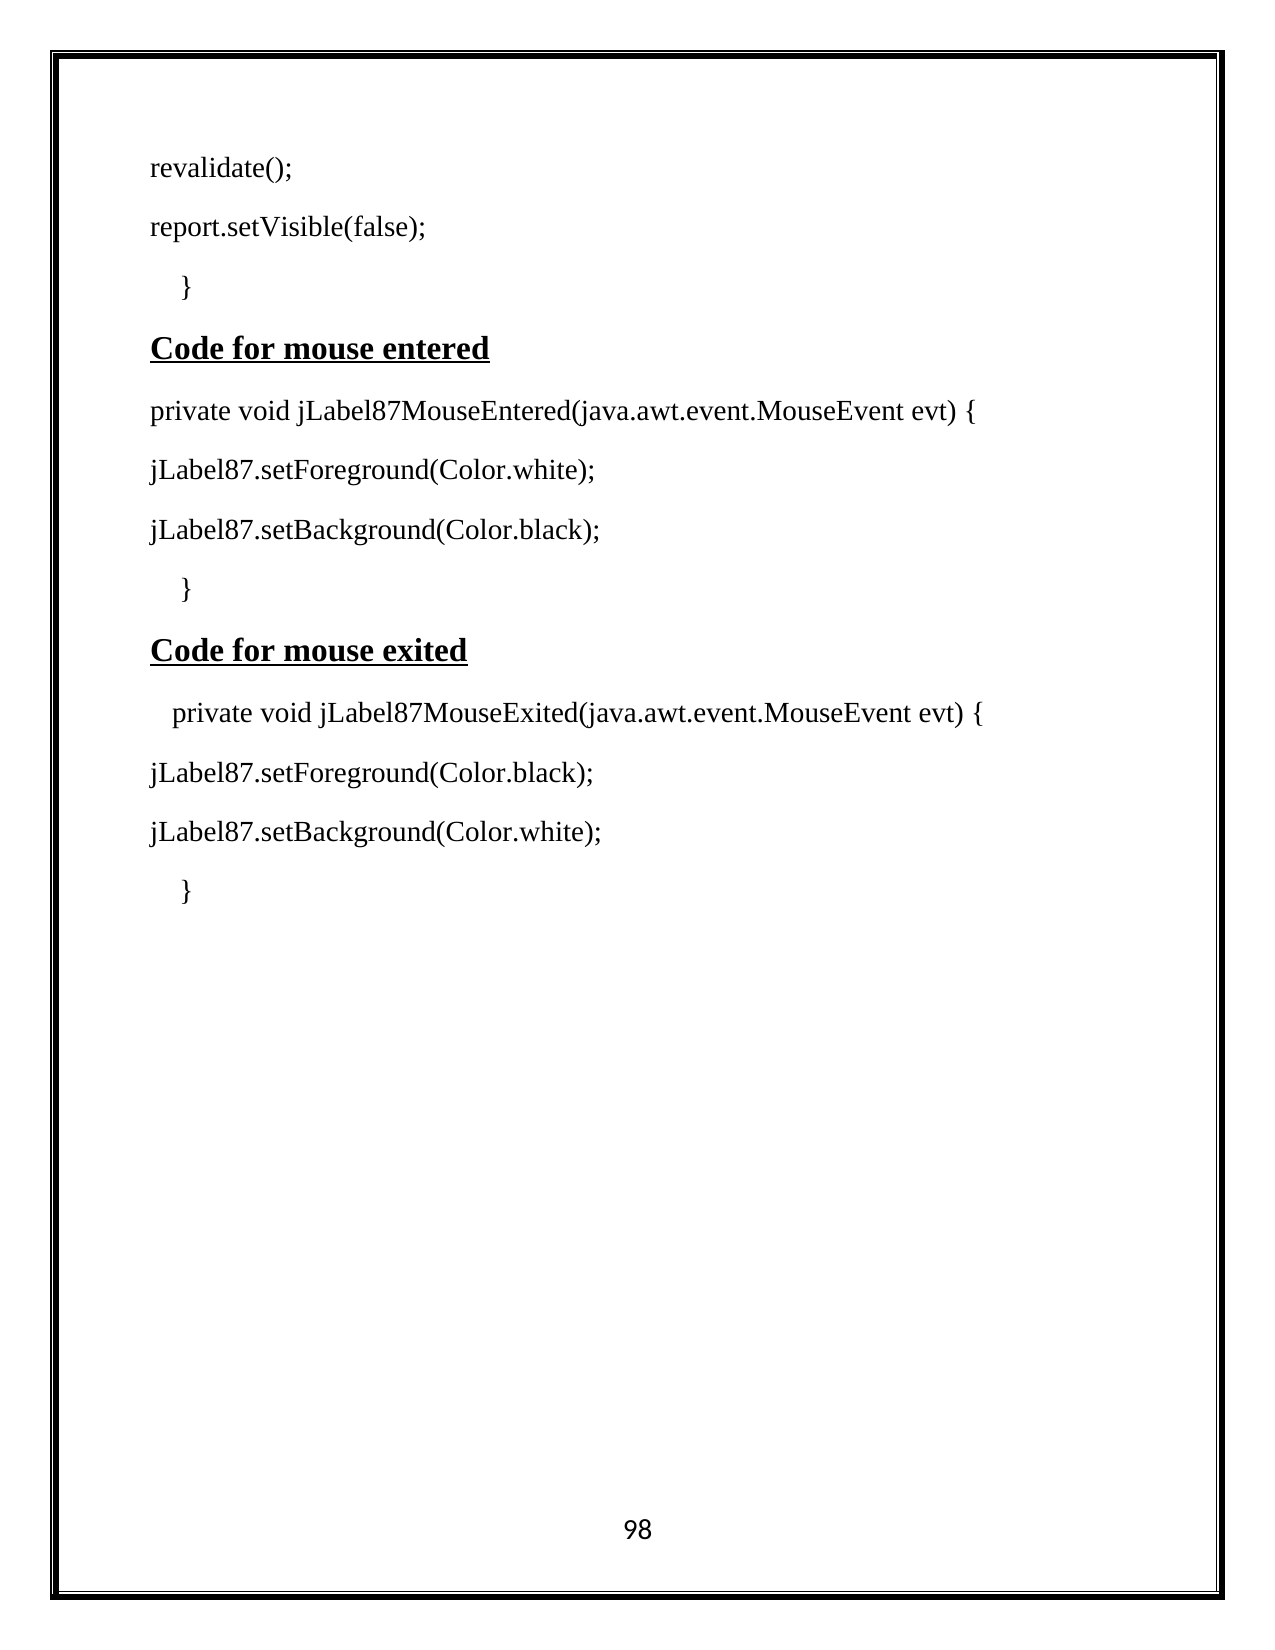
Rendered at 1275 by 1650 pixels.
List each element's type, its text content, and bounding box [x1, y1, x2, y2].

text report.setVisible(false); [150, 209, 1125, 243]
text Code for mouse entered [150, 328, 1125, 366]
text jLabel87.setBackground(Color.white); [150, 814, 1125, 848]
text jLabel87.setForeground(Color.black); [150, 755, 1125, 788]
text } [150, 873, 1125, 907]
text private void jLabel87MouseEntered(java.awt.event.MouseEvent evt) { [150, 393, 1125, 427]
text private void jLabel87MouseExited(java.awt.event.MouseEvent evt) { [150, 695, 1125, 729]
text } [150, 571, 1125, 605]
text Code for mouse exited [150, 631, 1125, 669]
text revalidate(); [150, 150, 1125, 183]
text jLabel87.setBackground(Color.black); [150, 512, 1125, 545]
text } [150, 269, 1125, 302]
text jLabel87.setForeground(Color.white); [150, 452, 1125, 486]
